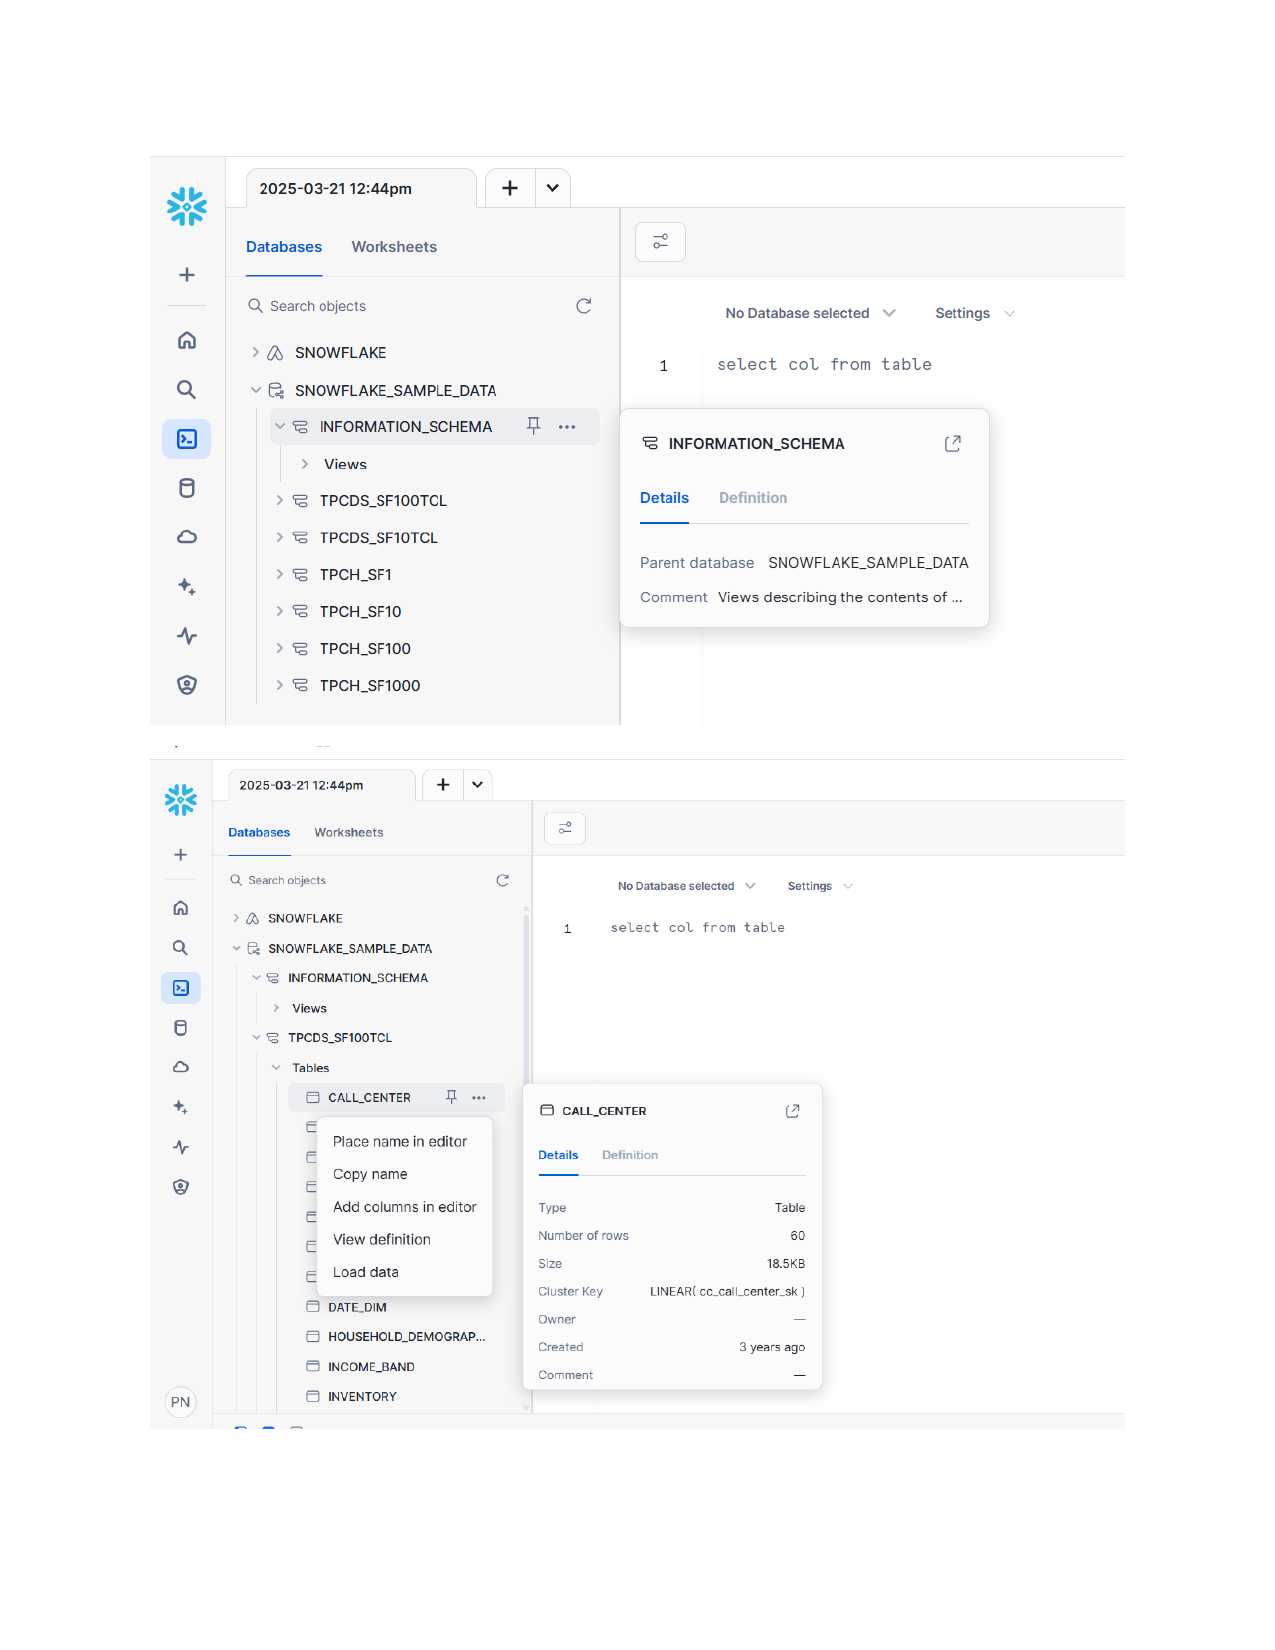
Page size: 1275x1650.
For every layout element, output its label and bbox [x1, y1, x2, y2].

picture [150, 746, 1125, 1429]
picture [150, 150, 1125, 725]
